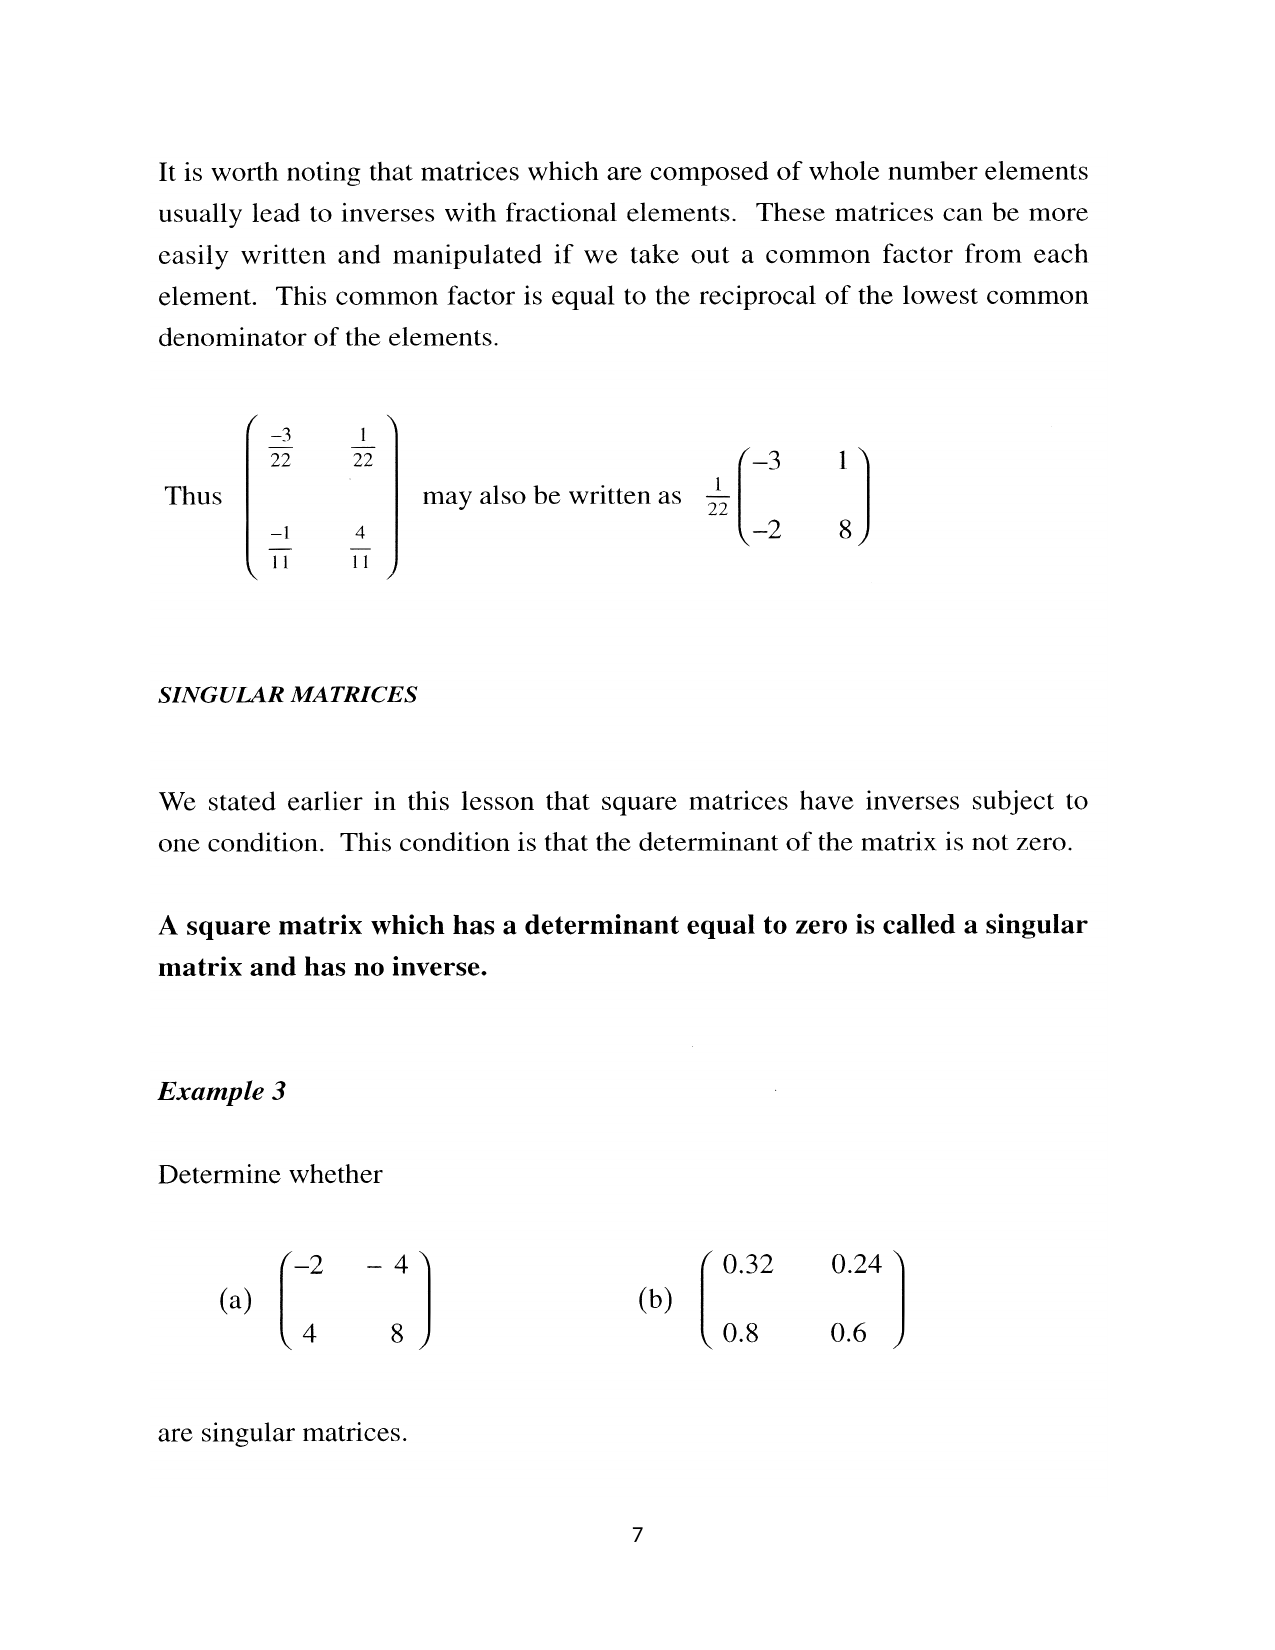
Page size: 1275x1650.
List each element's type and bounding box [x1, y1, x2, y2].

picture [150, 150, 1108, 1501]
